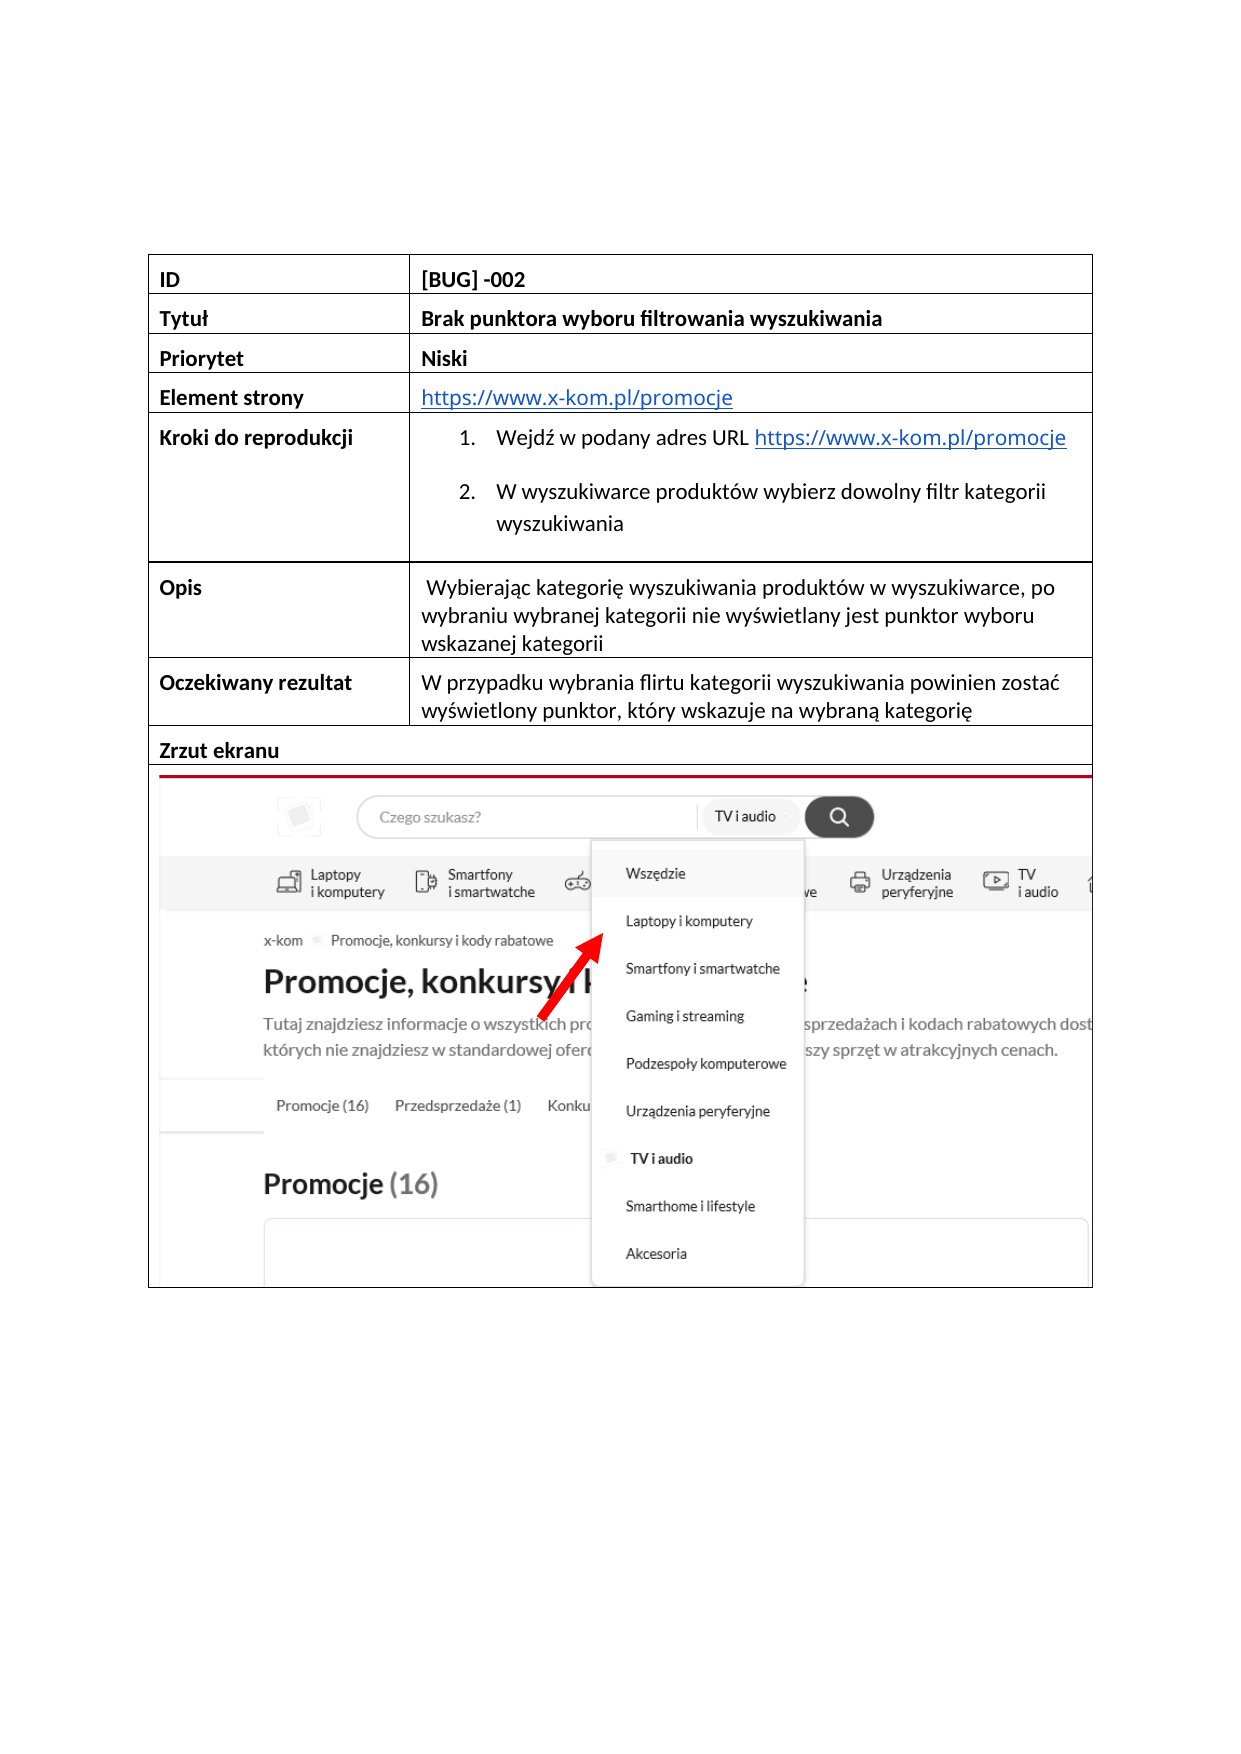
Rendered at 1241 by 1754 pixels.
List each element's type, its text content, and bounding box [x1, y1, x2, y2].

table_cell W przypadku wybrania flirtu kategorii wyszukiwania powinien zostać wyświetlony punktor, który wskazuje na wybraną kategorię [410, 658, 1092, 724]
table_cell https://www.x-kom.pl/promocje [410, 373, 1092, 412]
table_cell Brak punktora wyboru filtrowania wyszukiwania [410, 294, 1092, 333]
table_cell Tytuł [149, 294, 409, 333]
table_cell Wejdź w podany adres URL https://www.x-kom.pl/promocje W wyszukiwarce produktów wybierz dowolny filtr kategorii wyszukiwania [410, 413, 1092, 561]
table_header ID [149, 255, 409, 293]
table_header [BUG] -002 [410, 255, 1092, 293]
table_cell [149, 765, 1092, 1287]
table_cell Wybierając kategorię wyszukiwania produktów w wyszukiwarce, po wybraniu wybranej kategorii nie wyświetlany jest punktor wyboru wskazanej kategorii [410, 563, 1092, 657]
table_cell Niski [410, 334, 1092, 372]
table_cell Element strony [149, 373, 409, 412]
table_cell Priorytet [149, 334, 409, 372]
table_cell Kroki do reprodukcji [149, 413, 409, 561]
table_cell Zrzut ekranu [149, 726, 1092, 764]
picture [159, 775, 1093, 1287]
table_cell Opis [149, 563, 409, 657]
table_cell Oczekiwany rezultat [149, 658, 409, 724]
